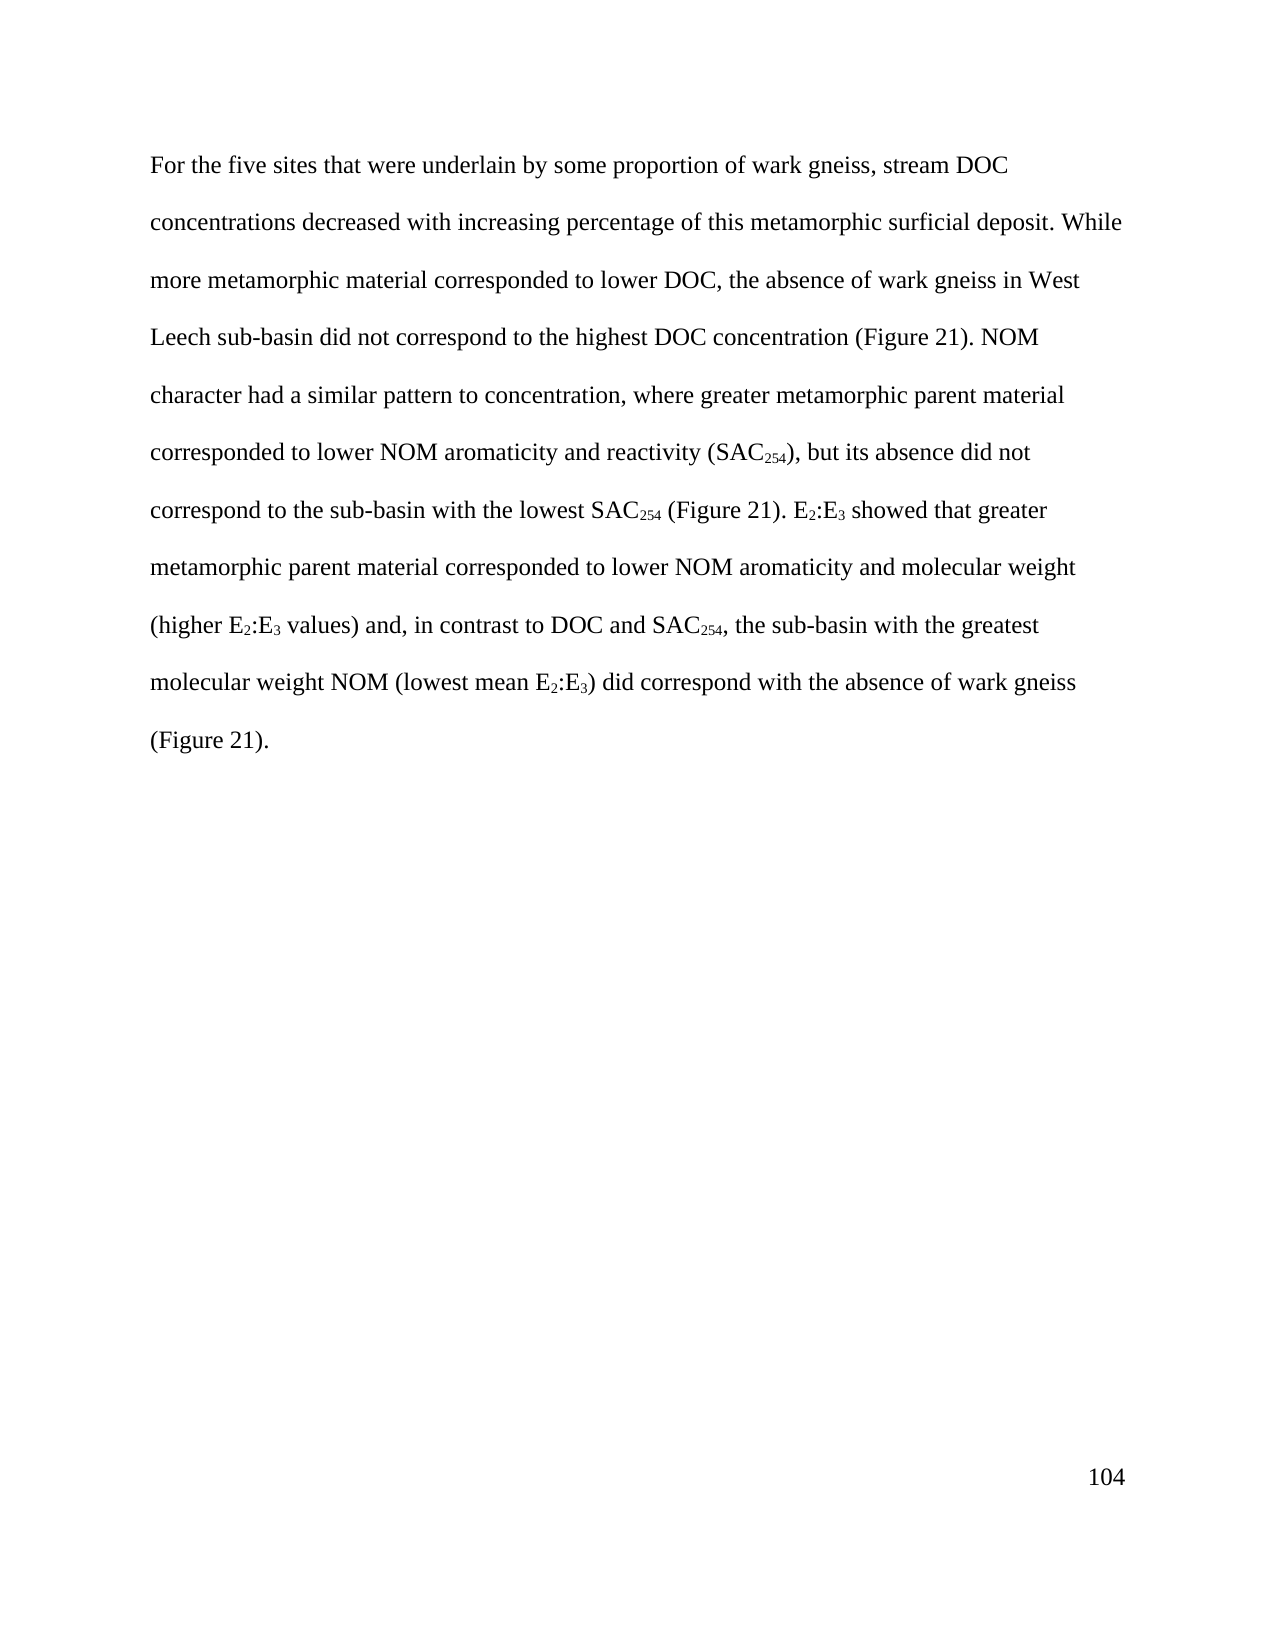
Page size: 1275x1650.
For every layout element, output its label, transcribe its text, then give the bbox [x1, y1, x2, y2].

text For the five sites that were underlain by some proportion of wark gneiss, stream DOC concentrations decreased with increasing percentage of this metamorphic surficial deposit. While more metamorphic material corresponded to lower DOC, the absence of wark gneiss in West Leech sub-basin did not correspond to the highest DOC concentration (Figure 21). NOM character had a similar pattern to concentration, where greater metamorphic parent material corresponded to lower NOM aromaticity and reactivity (SAC254), but its absence did not correspond to the sub-basin with the lowest SAC254 (Figure 21). E2:E3 showed that greater metamorphic parent material corresponded to lower NOM aromaticity and molecular weight (higher E2:E3 values) and, in contrast to DOC and SAC254, the sub-basin with the greatest molecular weight NOM (lowest mean E2:E3) did correspond with the absence of wark gneiss (Figure 21). [150, 150, 1125, 754]
